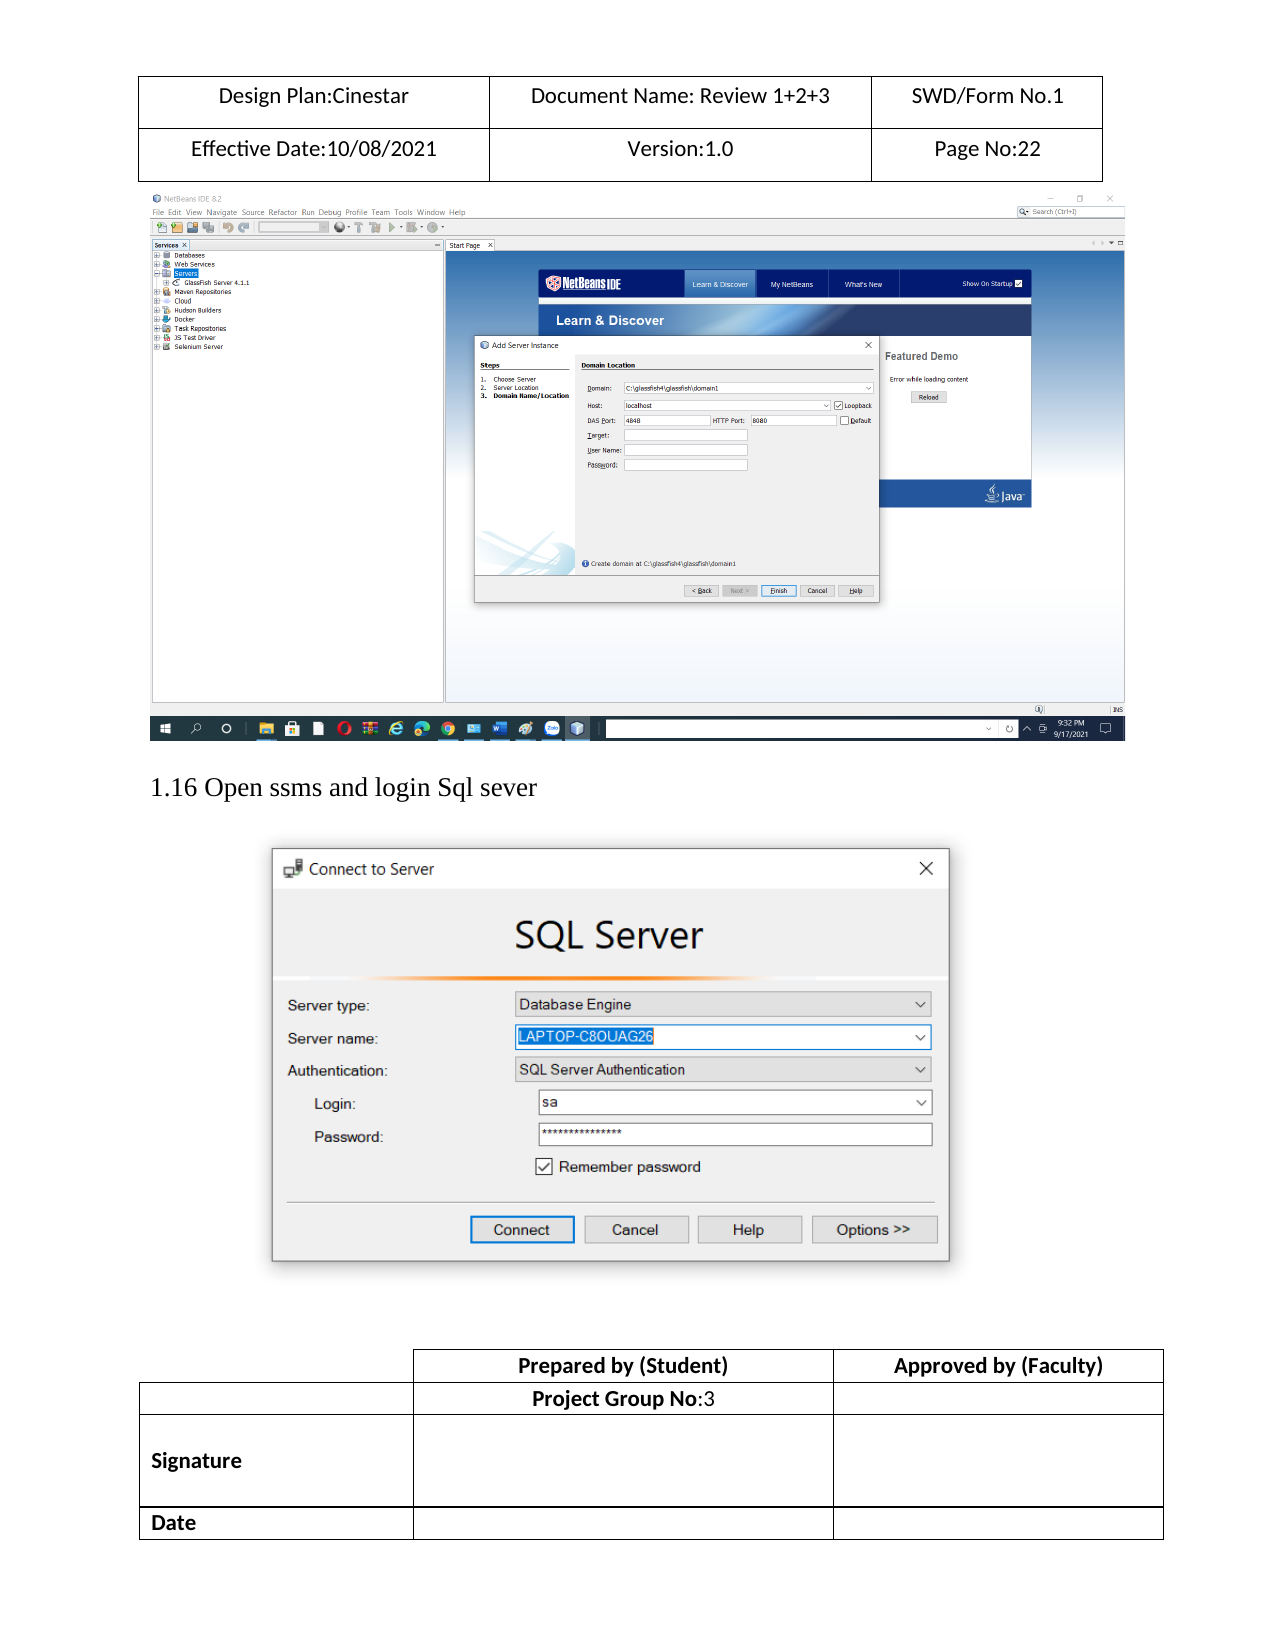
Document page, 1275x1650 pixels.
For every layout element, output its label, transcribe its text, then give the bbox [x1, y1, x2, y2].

picture [150, 816, 1125, 1298]
picture [150, 192, 1125, 741]
text 1.16 Open ssms and login Sql sever [150, 771, 1125, 816]
